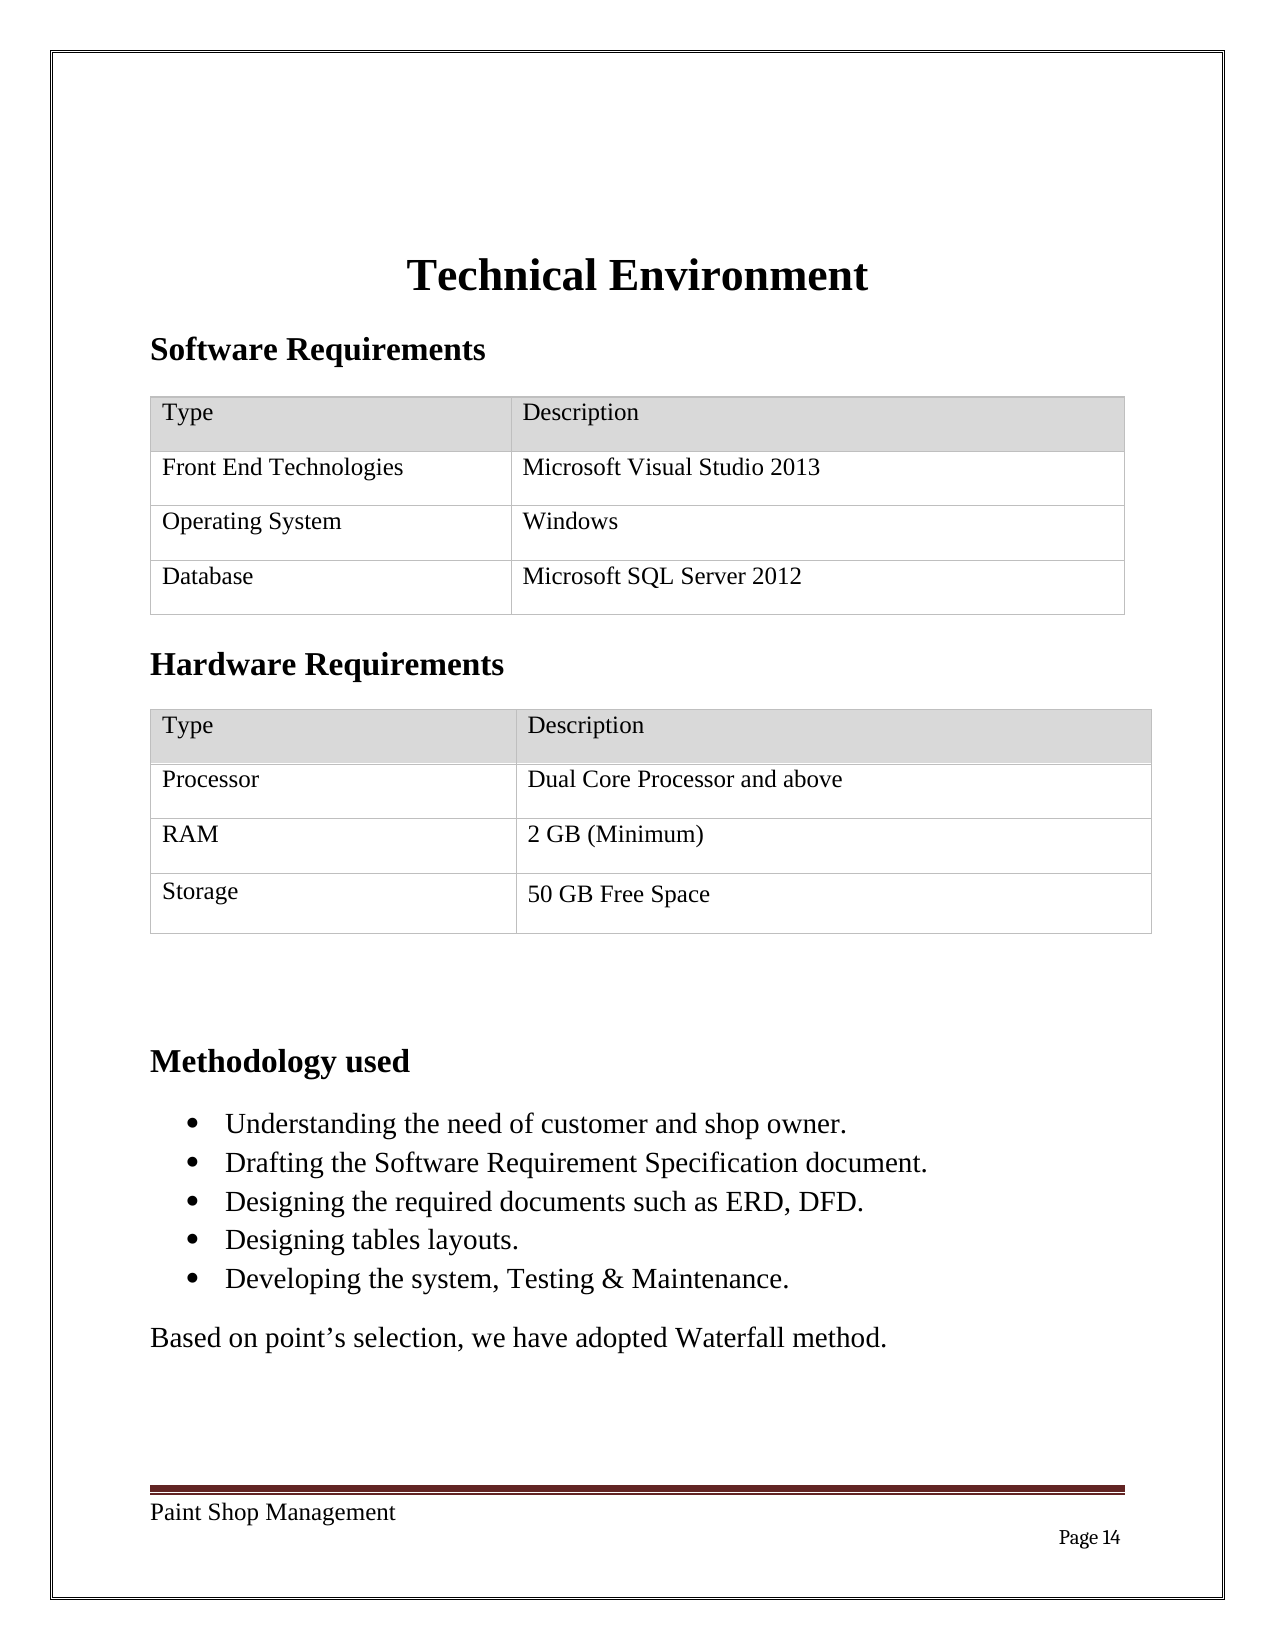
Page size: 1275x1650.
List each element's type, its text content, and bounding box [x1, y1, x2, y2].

text Software Requirements [150, 329, 1125, 368]
table_cell Microsoft Visual Studio 2013 [512, 452, 1124, 505]
subtitle Based on point’s selection, we have adopted Waterfall method. [150, 1321, 1125, 1354]
list Designing the required documents such as ERD, DFD. [187, 1184, 1125, 1217]
table_cell 50 GB Free Space [517, 874, 1151, 933]
table_header Description [517, 710, 1151, 763]
table_cell 2 GB (Minimum) [517, 819, 1151, 872]
table_header Description [512, 398, 1124, 451]
list Understanding the need of customer and shop owner. [187, 1107, 1125, 1140]
table_cell Windows [512, 506, 1124, 560]
text Hardware Requirements [150, 644, 1125, 682]
table_cell Operating System [151, 506, 511, 560]
table_cell Database [151, 561, 511, 614]
list Developing the system, Testing & Maintenance. [187, 1261, 1125, 1295]
table_cell Processor [151, 765, 516, 818]
text Methodology used [150, 1042, 1125, 1080]
list Designing tables layouts. [187, 1222, 1125, 1256]
list Drafting the Software Requirement Specification document. [187, 1145, 1125, 1179]
table_cell Storage [151, 874, 516, 933]
table_cell Front End Technologies [151, 452, 511, 505]
table_cell Dual Core Processor and above [517, 765, 1151, 818]
table_header Type [151, 710, 516, 763]
table_header Type [151, 398, 511, 451]
text Technical Environment [150, 248, 1125, 301]
table_cell RAM [151, 819, 516, 872]
table_cell Microsoft SQL Server 2012 [512, 561, 1124, 614]
